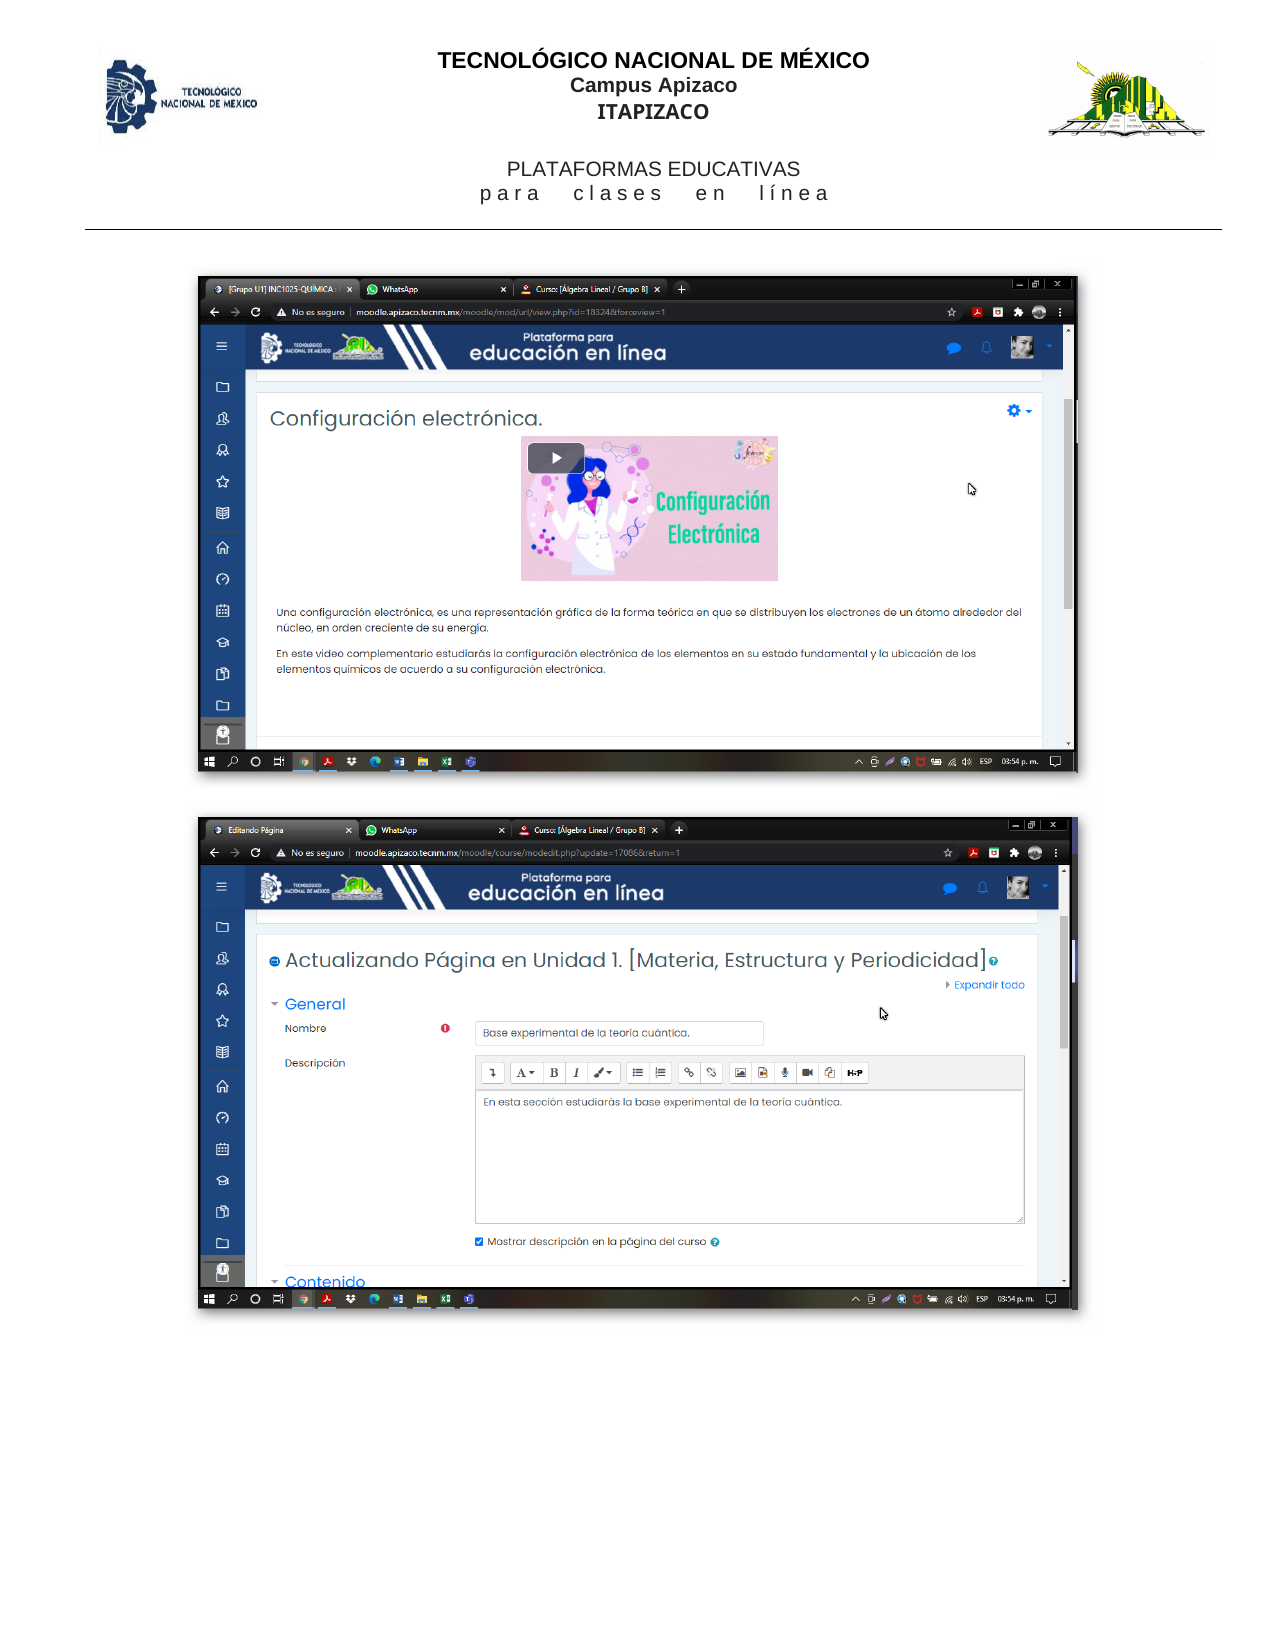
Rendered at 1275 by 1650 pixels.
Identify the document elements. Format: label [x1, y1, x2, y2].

picture [177, 256, 1098, 793]
picture [1042, 46, 1210, 156]
picture [98, 46, 264, 149]
picture [177, 796, 1098, 1330]
